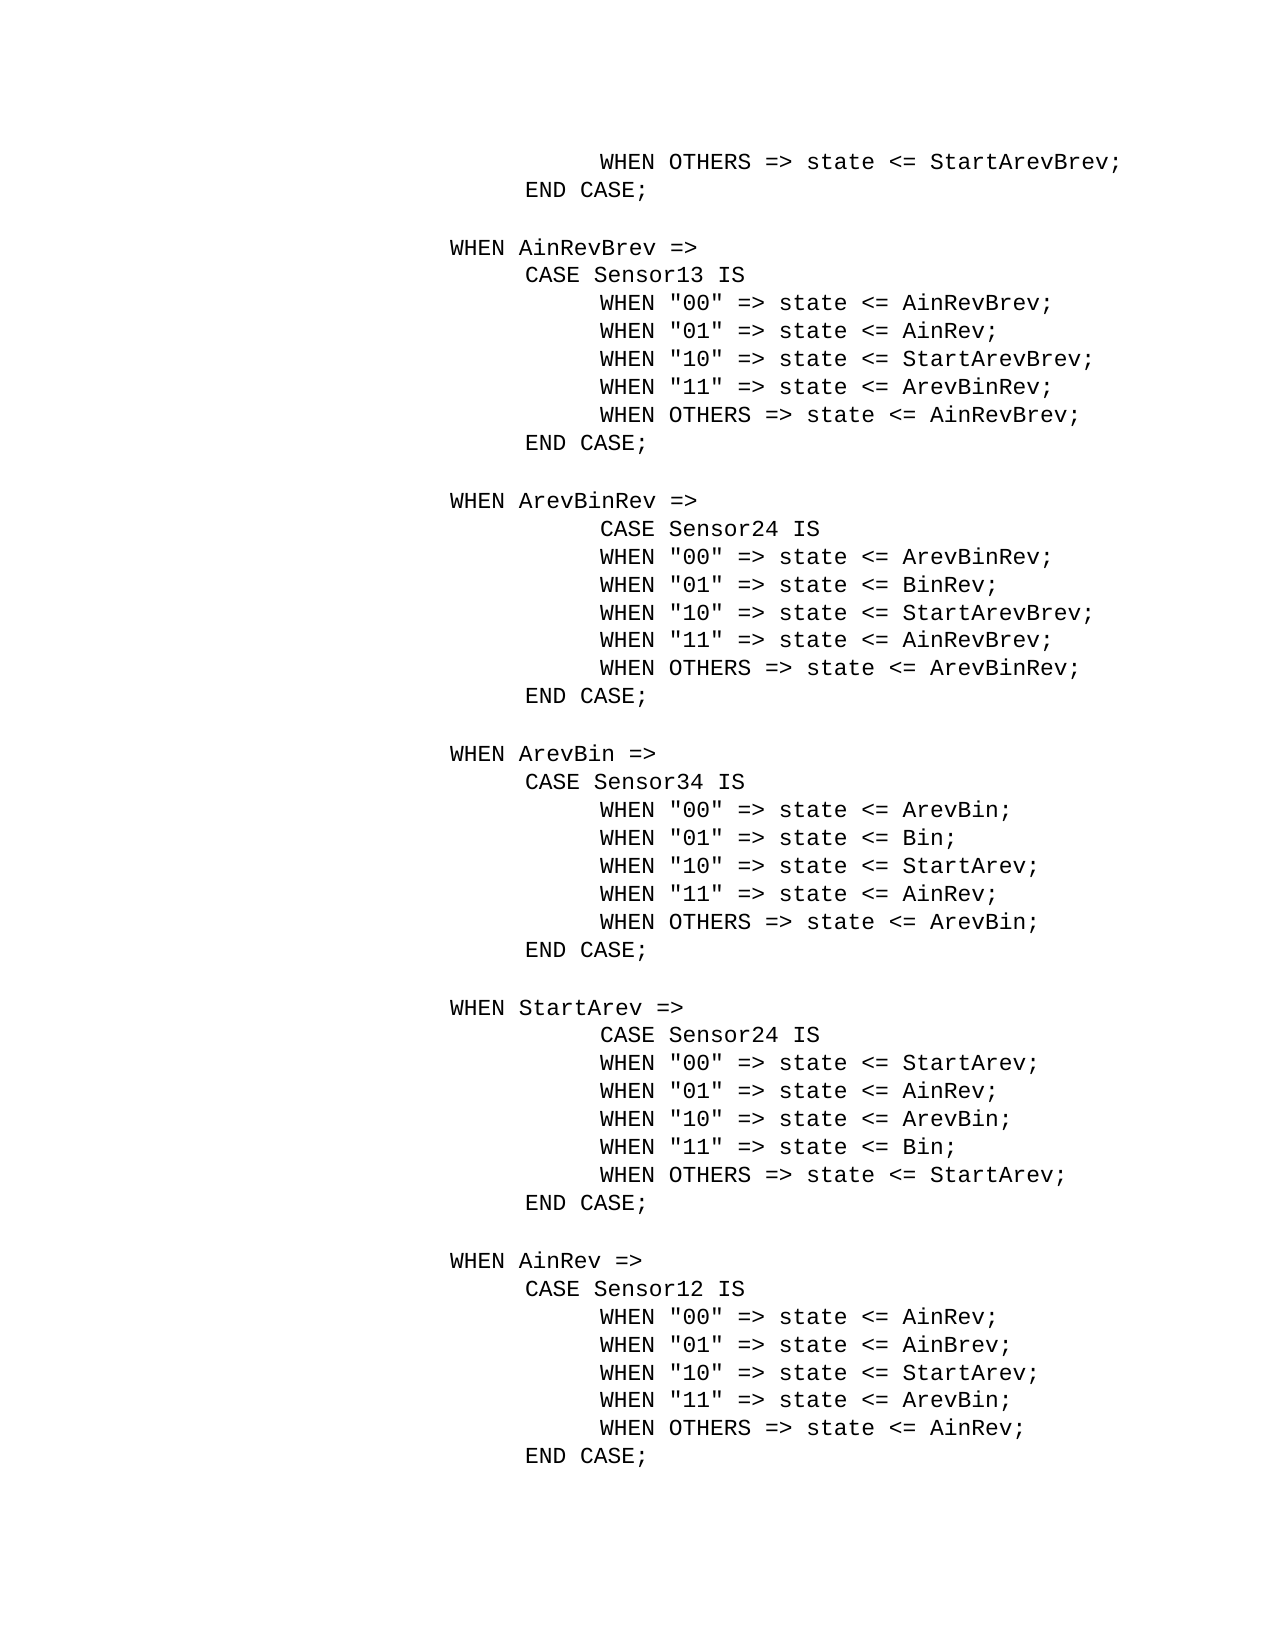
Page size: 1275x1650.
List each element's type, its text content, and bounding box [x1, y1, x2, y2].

text WHEN ArevBin => [150, 742, 1125, 768]
text WHEN "01" => state <= BinRev; [150, 573, 1125, 599]
text WHEN "10" => state <= ArevBin; [150, 1107, 1125, 1133]
text WHEN AinRev => [150, 1249, 1125, 1275]
text END CASE; [150, 938, 1125, 964]
text CASE Sensor24 IS [150, 517, 1125, 543]
text CASE Sensor24 IS [150, 1024, 1125, 1050]
text WHEN AinRevBrev => [150, 236, 1125, 262]
text WHEN OTHERS => state <= AinRev; [150, 1417, 1125, 1443]
text WHEN "11" => state <= ArevBin; [150, 1389, 1125, 1415]
text CASE Sensor13 IS [150, 264, 1125, 290]
text WHEN "11" => state <= Bin; [150, 1135, 1125, 1161]
text END CASE; [150, 1444, 1125, 1471]
text WHEN "10" => state <= StartArevBrev; [150, 601, 1125, 627]
text WHEN "11" => state <= AinRev; [150, 882, 1125, 908]
text WHEN "10" => state <= StartArev; [150, 1361, 1125, 1387]
text WHEN "10" => state <= StartArevBrev; [150, 347, 1125, 373]
text END CASE; [150, 178, 1125, 204]
text WHEN OTHERS => state <= StartArevBrev; [150, 150, 1125, 176]
text WHEN "00" => state <= AinRevBrev; [150, 292, 1125, 318]
text WHEN OTHERS => state <= ArevBinRev; [150, 657, 1125, 683]
text WHEN "00" => state <= AinRev; [150, 1305, 1125, 1331]
text WHEN "00" => state <= ArevBin; [150, 798, 1125, 824]
text WHEN StartArev => [150, 996, 1125, 1022]
text WHEN "01" => state <= AinRev; [150, 1079, 1125, 1106]
text END CASE; [150, 1191, 1125, 1217]
text WHEN "01" => state <= Bin; [150, 826, 1125, 852]
text WHEN OTHERS => state <= StartArev; [150, 1163, 1125, 1189]
text WHEN OTHERS => state <= ArevBin; [150, 910, 1125, 936]
text WHEN "01" => state <= AinBrev; [150, 1333, 1125, 1359]
text CASE Sensor34 IS [150, 770, 1125, 796]
text END CASE; [150, 431, 1125, 457]
text WHEN "00" => state <= ArevBinRev; [150, 545, 1125, 571]
text WHEN "10" => state <= StartArev; [150, 854, 1125, 880]
text CASE Sensor12 IS [150, 1277, 1125, 1303]
text WHEN "11" => state <= AinRevBrev; [150, 629, 1125, 655]
text WHEN "00" => state <= StartArev; [150, 1052, 1125, 1078]
text WHEN "01" => state <= AinRev; [150, 319, 1125, 346]
text WHEN OTHERS => state <= AinRevBrev; [150, 403, 1125, 429]
text END CASE; [150, 684, 1125, 711]
text WHEN "11" => state <= ArevBinRev; [150, 375, 1125, 401]
text WHEN ArevBinRev => [150, 489, 1125, 515]
